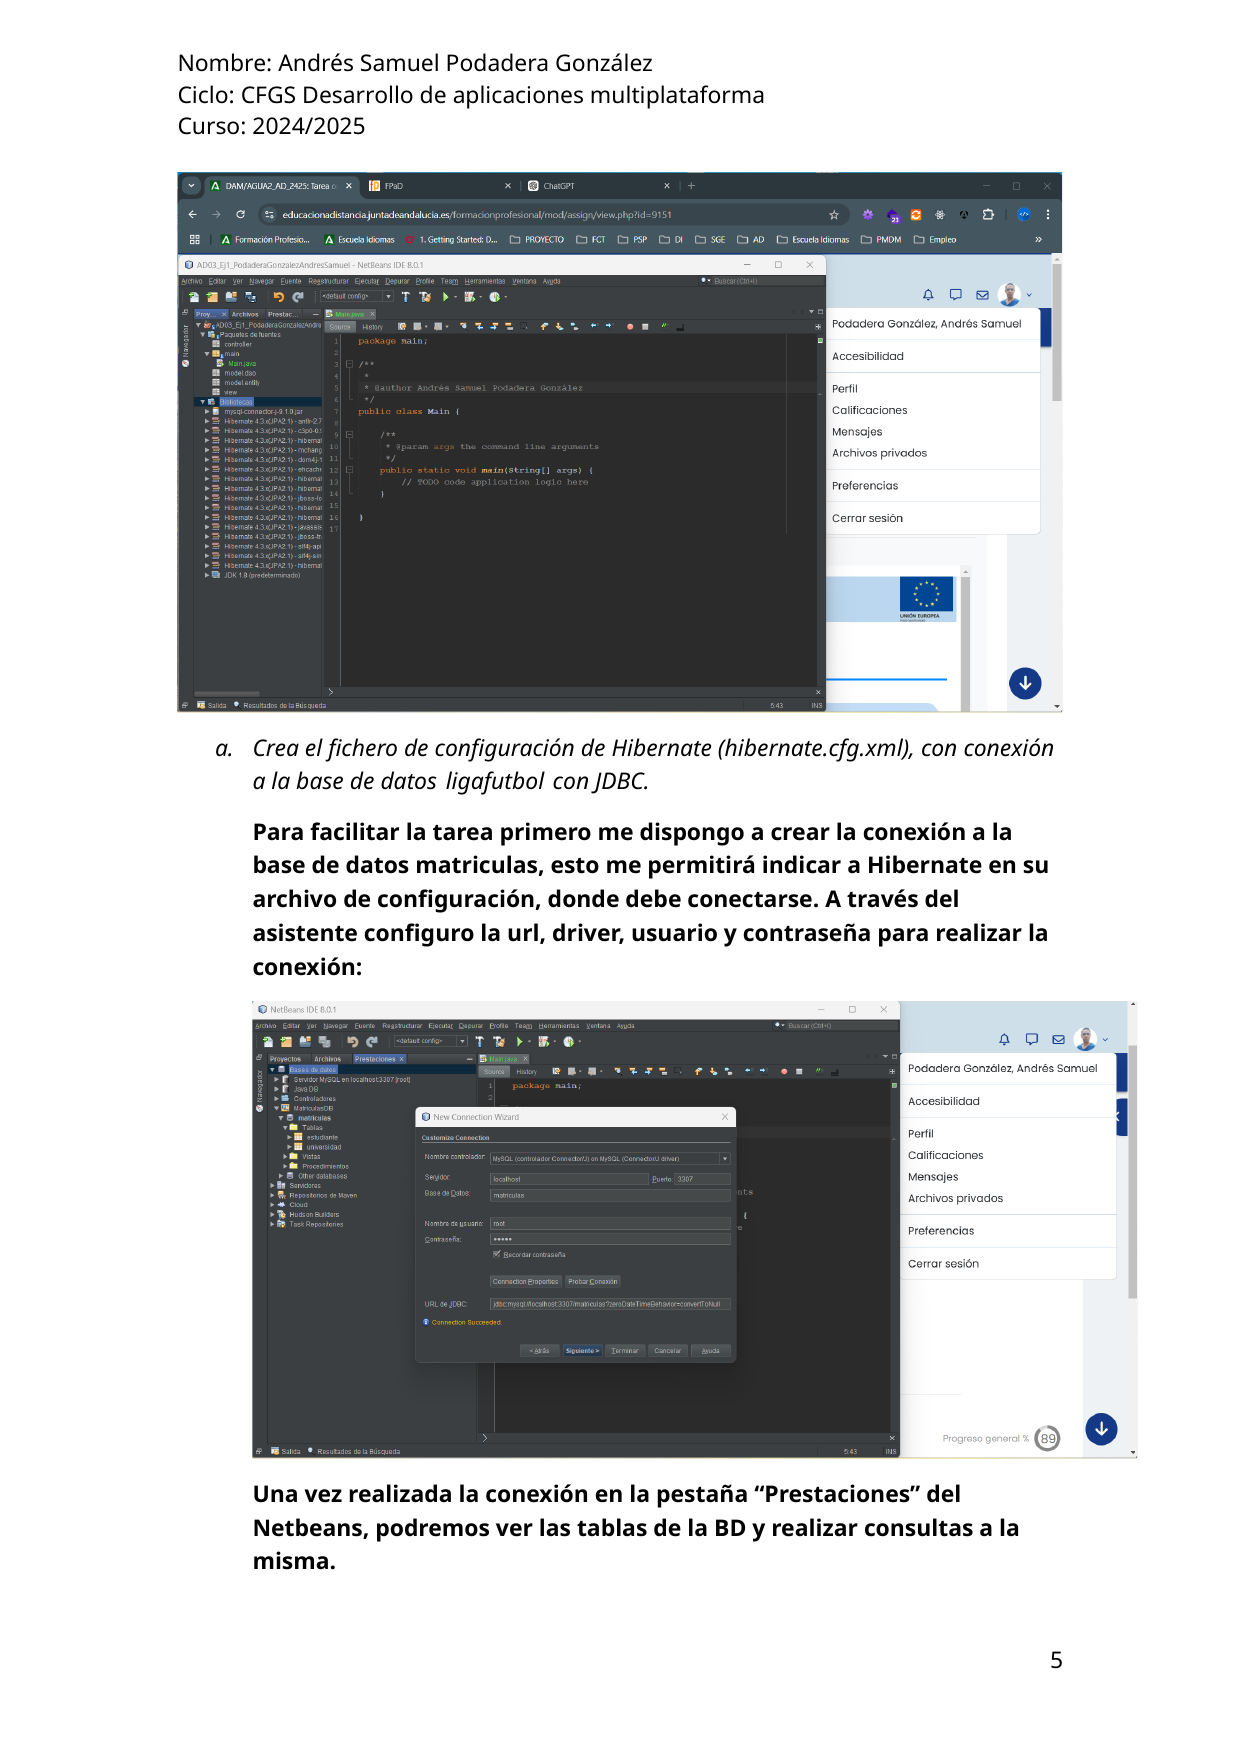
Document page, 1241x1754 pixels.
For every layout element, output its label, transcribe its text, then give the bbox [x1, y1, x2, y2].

list Crea el fichero de configuración de Hibernate (hibernate.cfg.xml), con conexión a la base de datos ligafutbol con JDBC. [215, 731, 1063, 796]
text Para facilitar la tarea primero me dispongo a crear la conexión a la base de datos matriculas, esto me permitirá indicar a Hibernate en su archivo de configuración, donde debe conectarse. A través del asistente configuro la url, driver, usuario y contraseña para realizar la conexión: [252, 816, 1063, 982]
text Una vez realizada la conexión en la pestaña “Prestaciones” del Netbeans, podremos ver las tablas de la BD y realizar consultas a la misma. [252, 1478, 1063, 1576]
picture [177, 172, 1063, 713]
picture [252, 1001, 1138, 1459]
